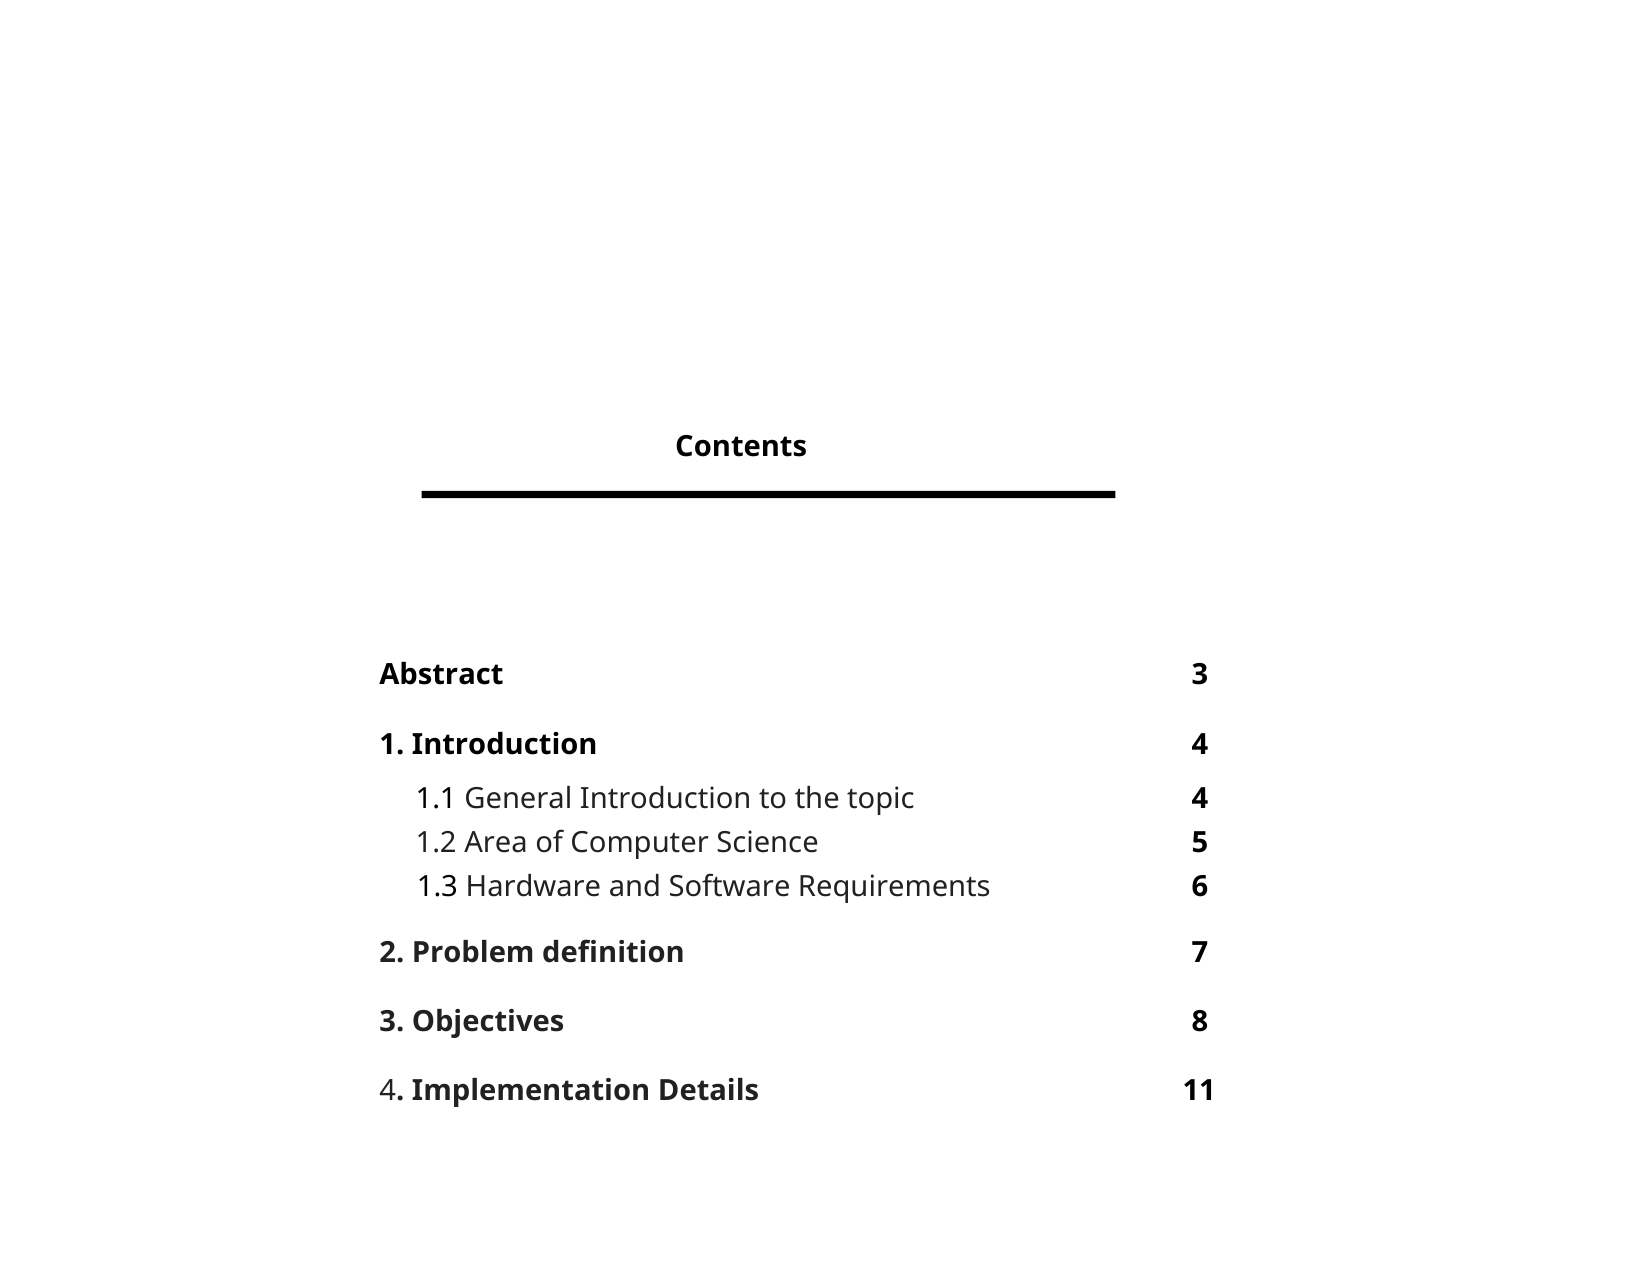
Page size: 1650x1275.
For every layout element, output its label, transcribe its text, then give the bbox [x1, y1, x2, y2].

table_cell 1.1 General Introduction to the topic [358, 768, 1056, 817]
table_cell 6 [1056, 861, 1236, 916]
table_cell 11 [1056, 1052, 1236, 1115]
table_cell 4 [1056, 768, 1236, 817]
table_cell 2. Problem definition [358, 916, 1056, 983]
table_cell 1.2 Area of Computer Science [358, 817, 1056, 861]
table_cell 1. Introduction [358, 708, 1056, 768]
text Contents [675, 425, 1118, 465]
table_cell 4. Implementation Details [358, 1052, 1056, 1115]
table_cell 4 [1056, 708, 1236, 768]
table_header 3 [1056, 658, 1236, 708]
table_cell 1.3 Hardware and Software Requirements [358, 861, 1056, 916]
table_cell 5 [1056, 817, 1236, 861]
table_cell 3. Objectives [358, 983, 1056, 1052]
table_cell 7 [1056, 916, 1236, 983]
table_cell 8 [1056, 983, 1236, 1052]
table_header Abstract [358, 658, 1056, 708]
